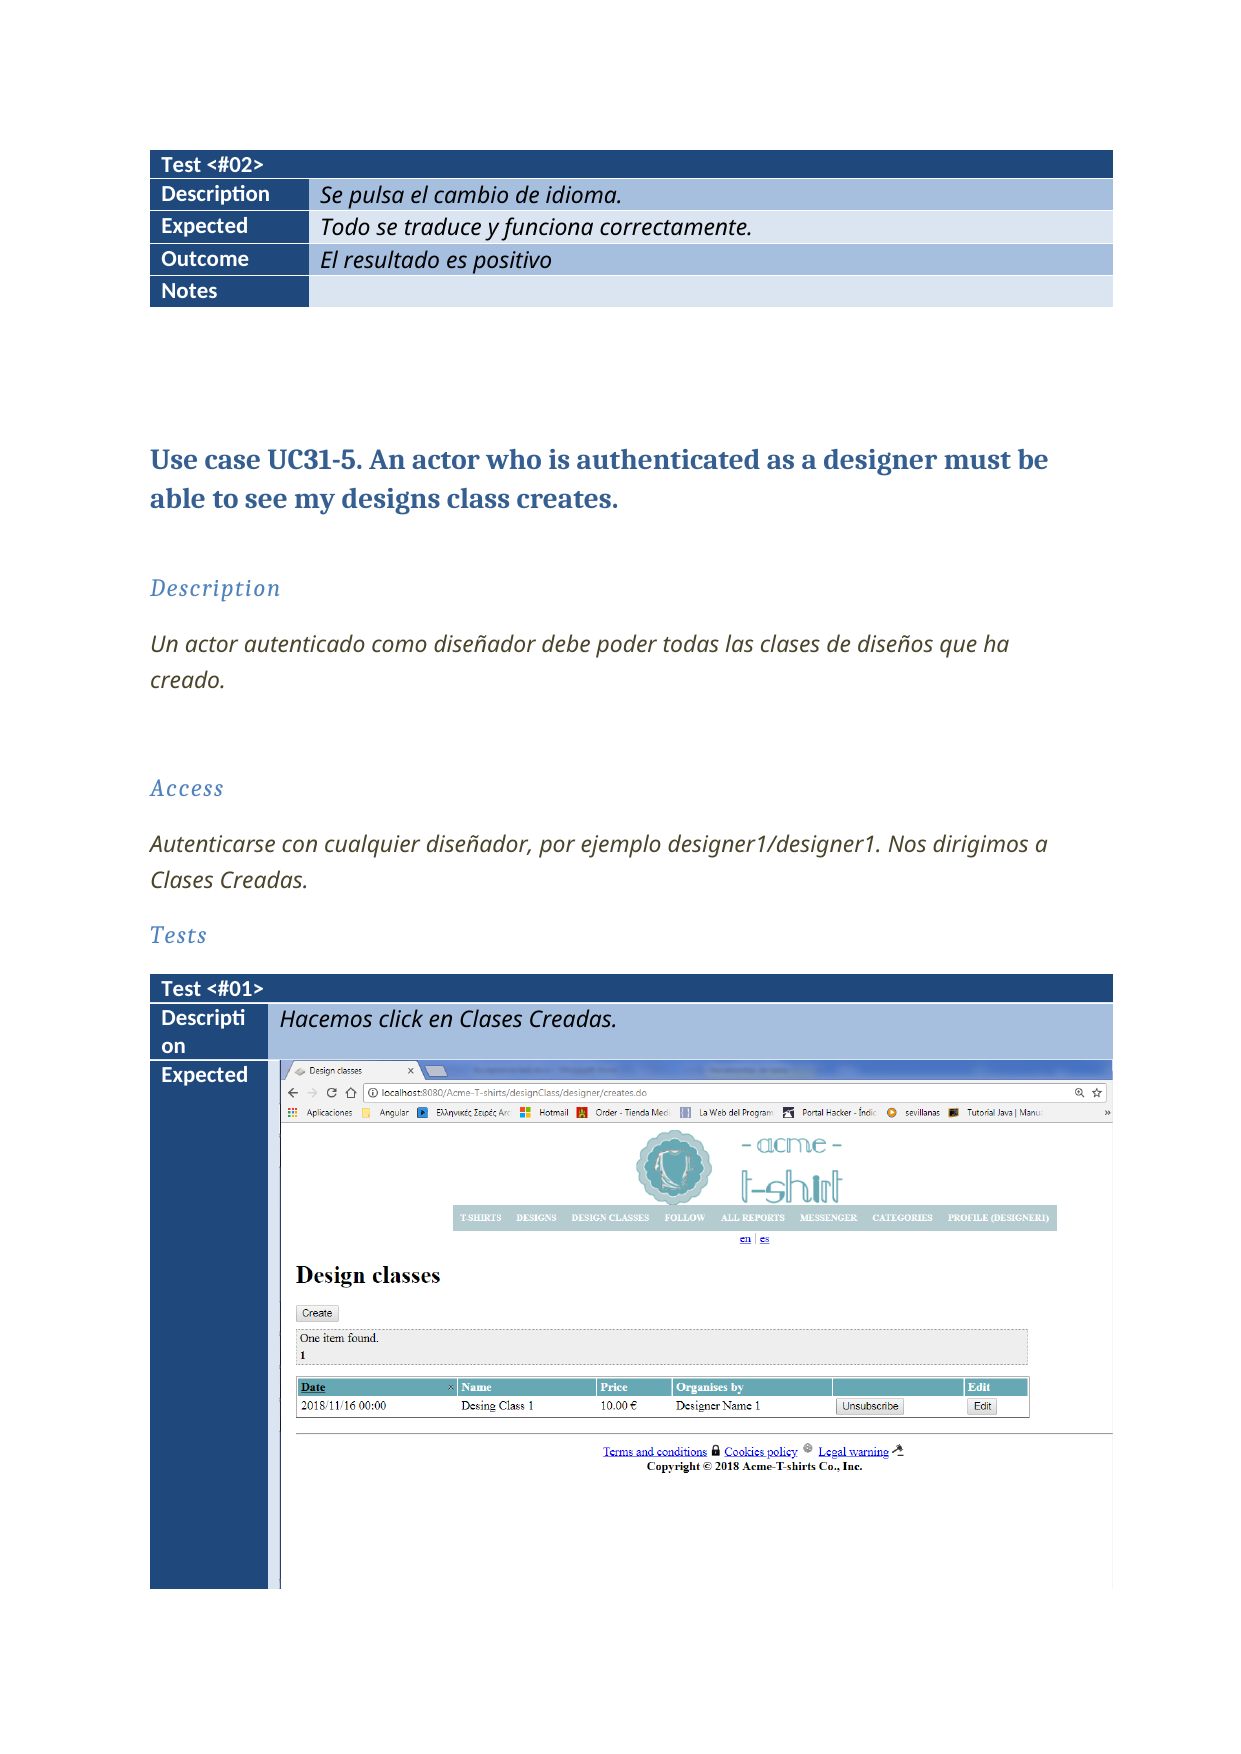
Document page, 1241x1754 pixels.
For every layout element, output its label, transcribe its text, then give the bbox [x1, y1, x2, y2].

subtitle Un actor autenticado como diseñador debe poder todas las clases de diseños que ha creado. [150, 628, 1090, 695]
table_cell Se pulsa el cambio de idioma. [309, 179, 1113, 210]
table_cell Description [150, 1004, 268, 1059]
text Autenticarse con cualquier diseñador, por ejemplo designer1/designer1. Nos dirigimos a Clases Creadas. [150, 828, 1090, 895]
table_cell El resultado es positivo [309, 244, 1113, 275]
text Use case UC31-5. An actor who is authenticated as a designer must be able to see my designs class creates. [150, 443, 1090, 516]
table_cell Expected [150, 1061, 268, 1589]
subtitle Tests [150, 921, 1090, 949]
picture [279, 1060, 1113, 1589]
table_cell [268, 1061, 279, 1589]
table_cell Notes [150, 276, 309, 307]
subtitle Description [150, 574, 1090, 603]
table_cell Hacemos click en Clases Creadas. [268, 1004, 1113, 1059]
table_header Test <#01> [150, 974, 1113, 1002]
subtitle Access [150, 774, 1090, 803]
table_cell Todo se traduce y funciona correctamente. [309, 211, 1113, 243]
table_cell Expected [150, 211, 309, 243]
table_cell Outcome [150, 244, 309, 275]
table_cell Description [150, 179, 309, 210]
table_header Test <#02> [150, 150, 1113, 178]
table_cell [309, 276, 1113, 307]
